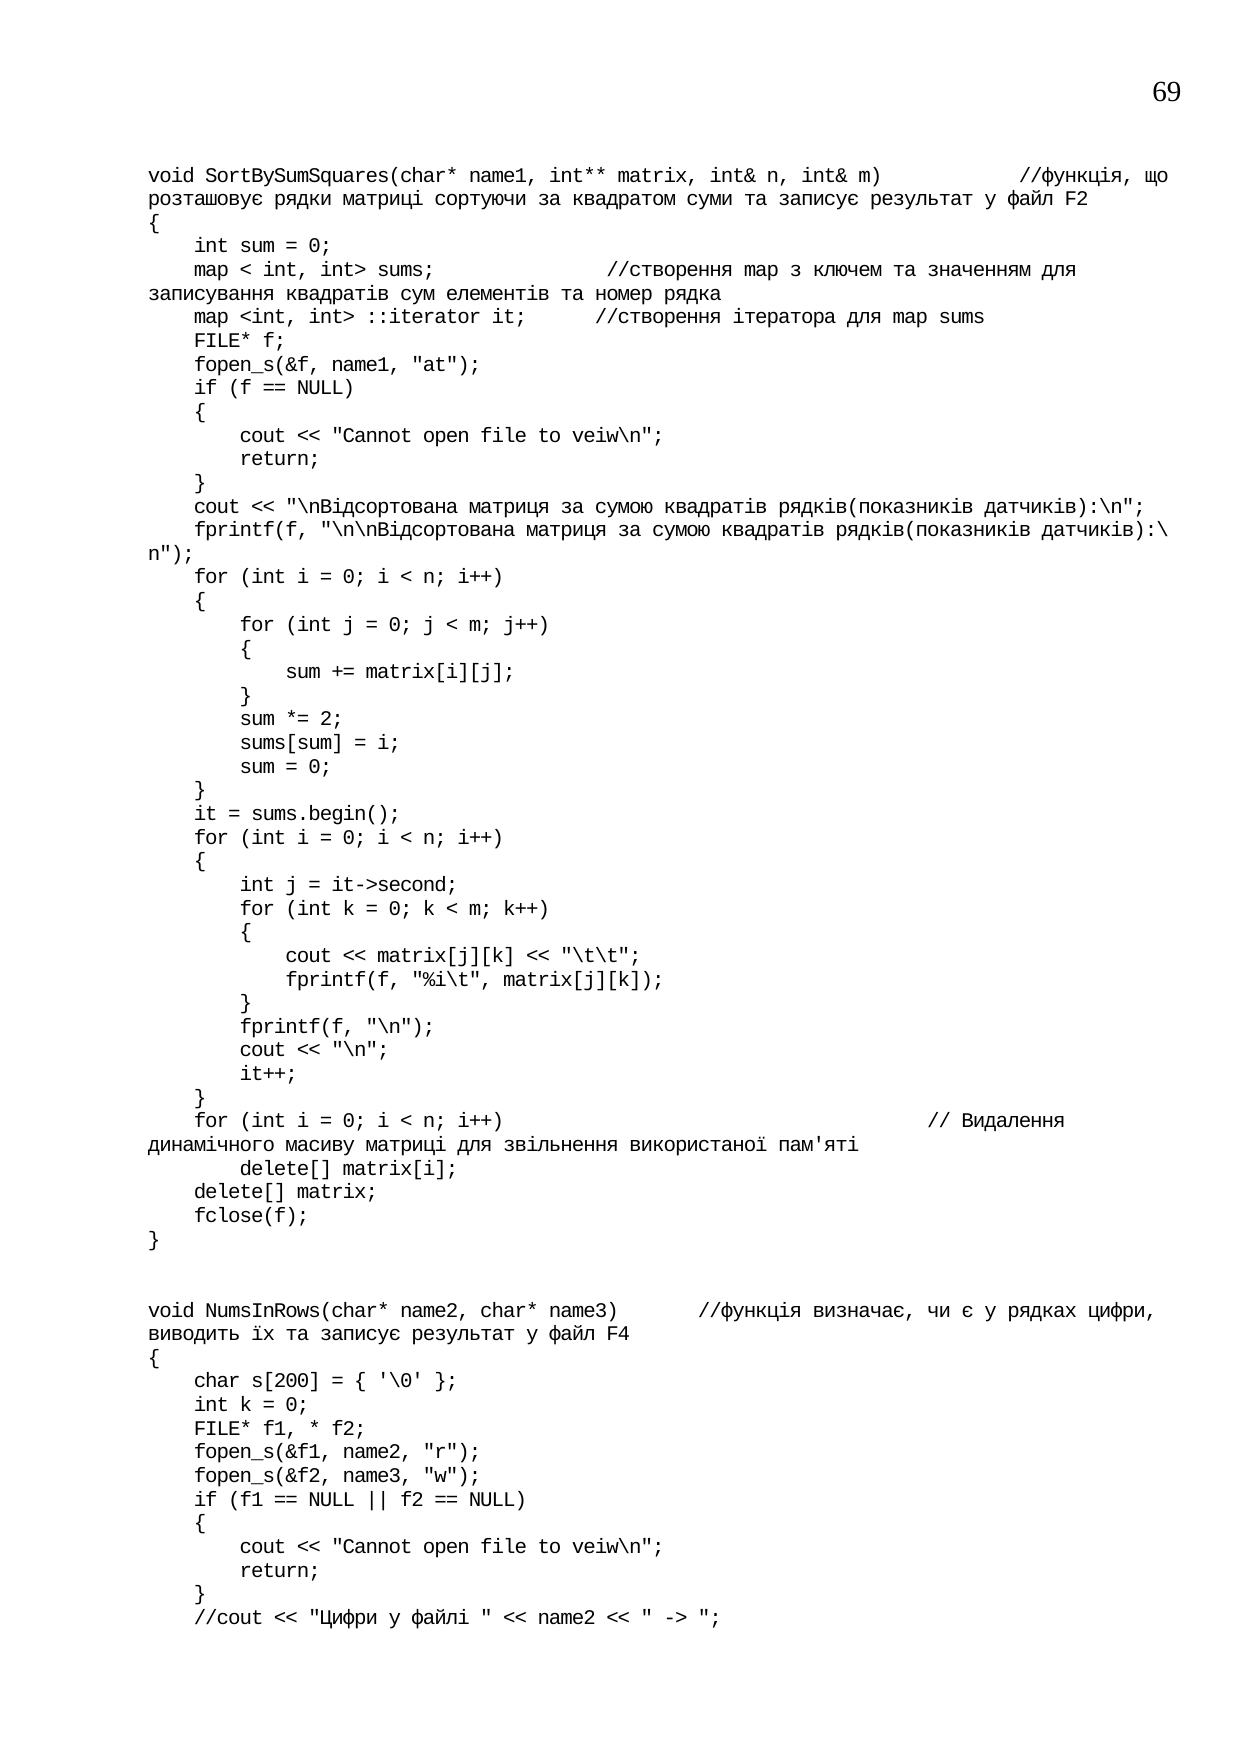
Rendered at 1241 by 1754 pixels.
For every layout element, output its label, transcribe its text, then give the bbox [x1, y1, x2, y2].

title { [148, 401, 1181, 425]
title FILE* f1, * f2; [148, 1418, 1181, 1441]
title if (f1 == NULL || f2 == NULL) [148, 1489, 1181, 1512]
title for (int j = 0; j < m; j++) [148, 614, 1181, 637]
title char s[200] = { '\0' }; [148, 1371, 1181, 1394]
title sums[sum] = i; [148, 732, 1181, 756]
title fopen_s(&f1, name2, "r"); [148, 1441, 1181, 1465]
title int sum = 0; [148, 236, 1181, 259]
title delete[] matrix[i]; [148, 1158, 1181, 1181]
title fprintf(f, "\n"); [148, 1016, 1181, 1039]
title it++; [148, 1063, 1181, 1087]
title if (f == NULL) [148, 377, 1181, 401]
title { [148, 921, 1181, 945]
title //cout << "Цифри у файлі " << name2 << " -> "; [148, 1607, 1181, 1631]
title map <int, int> ::iterator it; //створення ітератора для map sums [148, 306, 1181, 330]
title sum = 0; [148, 756, 1181, 779]
title } [148, 1583, 1181, 1607]
title fopen_s(&f, name1, "at"); [148, 354, 1181, 377]
title { [148, 1512, 1181, 1536]
title FILE* f; [148, 330, 1181, 354]
title } [148, 472, 1181, 496]
title } [148, 1229, 1181, 1252]
title it = sums.begin(); [148, 803, 1181, 827]
title { [148, 212, 1181, 236]
title cout << matrix[j][k] << "\t\t"; [148, 945, 1181, 968]
title fopen_s(&f2, name3, "w"); [148, 1465, 1181, 1489]
title } [148, 1087, 1181, 1110]
title } [148, 992, 1181, 1016]
title fprintf(f, "\n\nВідсортована матриця за сумою квадратів рядків(показників датчиків):\n"); [148, 519, 1181, 567]
title int j = it->second; [148, 874, 1181, 898]
title delete[] matrix; [148, 1181, 1181, 1205]
title fclose(f); [148, 1205, 1181, 1229]
title cout << "\n"; [148, 1039, 1181, 1063]
title for (int k = 0; k < m; k++) [148, 898, 1181, 921]
title sum *= 2; [148, 708, 1181, 732]
title cout << "Cannot open file to veiw\n"; [148, 425, 1181, 448]
title { [148, 590, 1181, 614]
title for (int i = 0; i < n; i++) // Видалення динамічного масиву матриці для звільнення використаної пам'яті [148, 1110, 1181, 1158]
title sum += matrix[i][j]; [148, 661, 1181, 685]
title map < int, int> sums; //створення map з ключем та значенням для записування квадратів сум елементів та номер рядка [148, 259, 1181, 306]
title fprintf(f, "%i\t", matrix[j][k]); [148, 968, 1181, 992]
title return; [148, 1560, 1181, 1583]
title { [148, 1347, 1181, 1371]
title for (int i = 0; i < n; i++) [148, 827, 1181, 850]
title int k = 0; [148, 1394, 1181, 1418]
title { [148, 637, 1181, 661]
title return; [148, 448, 1181, 472]
title cout << "\nВідсортована матриця за сумою квадратів рядків(показників датчиків):\n"; [148, 496, 1181, 519]
title void NumsInRows(char* name2, char* name3) //функція визначає, чи є у рядках цифри, виводить їх та записує результат у файл F4 [148, 1299, 1181, 1347]
title for (int i = 0; i < n; i++) [148, 567, 1181, 590]
title void SortBySumSquares(char* name1, int** matrix, int& n, int& m) //функція, що розташовує рядки матриці сортуючи за квадратом суми та записує результат у файл F2 [148, 164, 1181, 212]
title cout << "Cannot open file to veiw\n"; [148, 1536, 1181, 1560]
title } [148, 779, 1181, 803]
title { [148, 850, 1181, 874]
title } [148, 685, 1181, 708]
